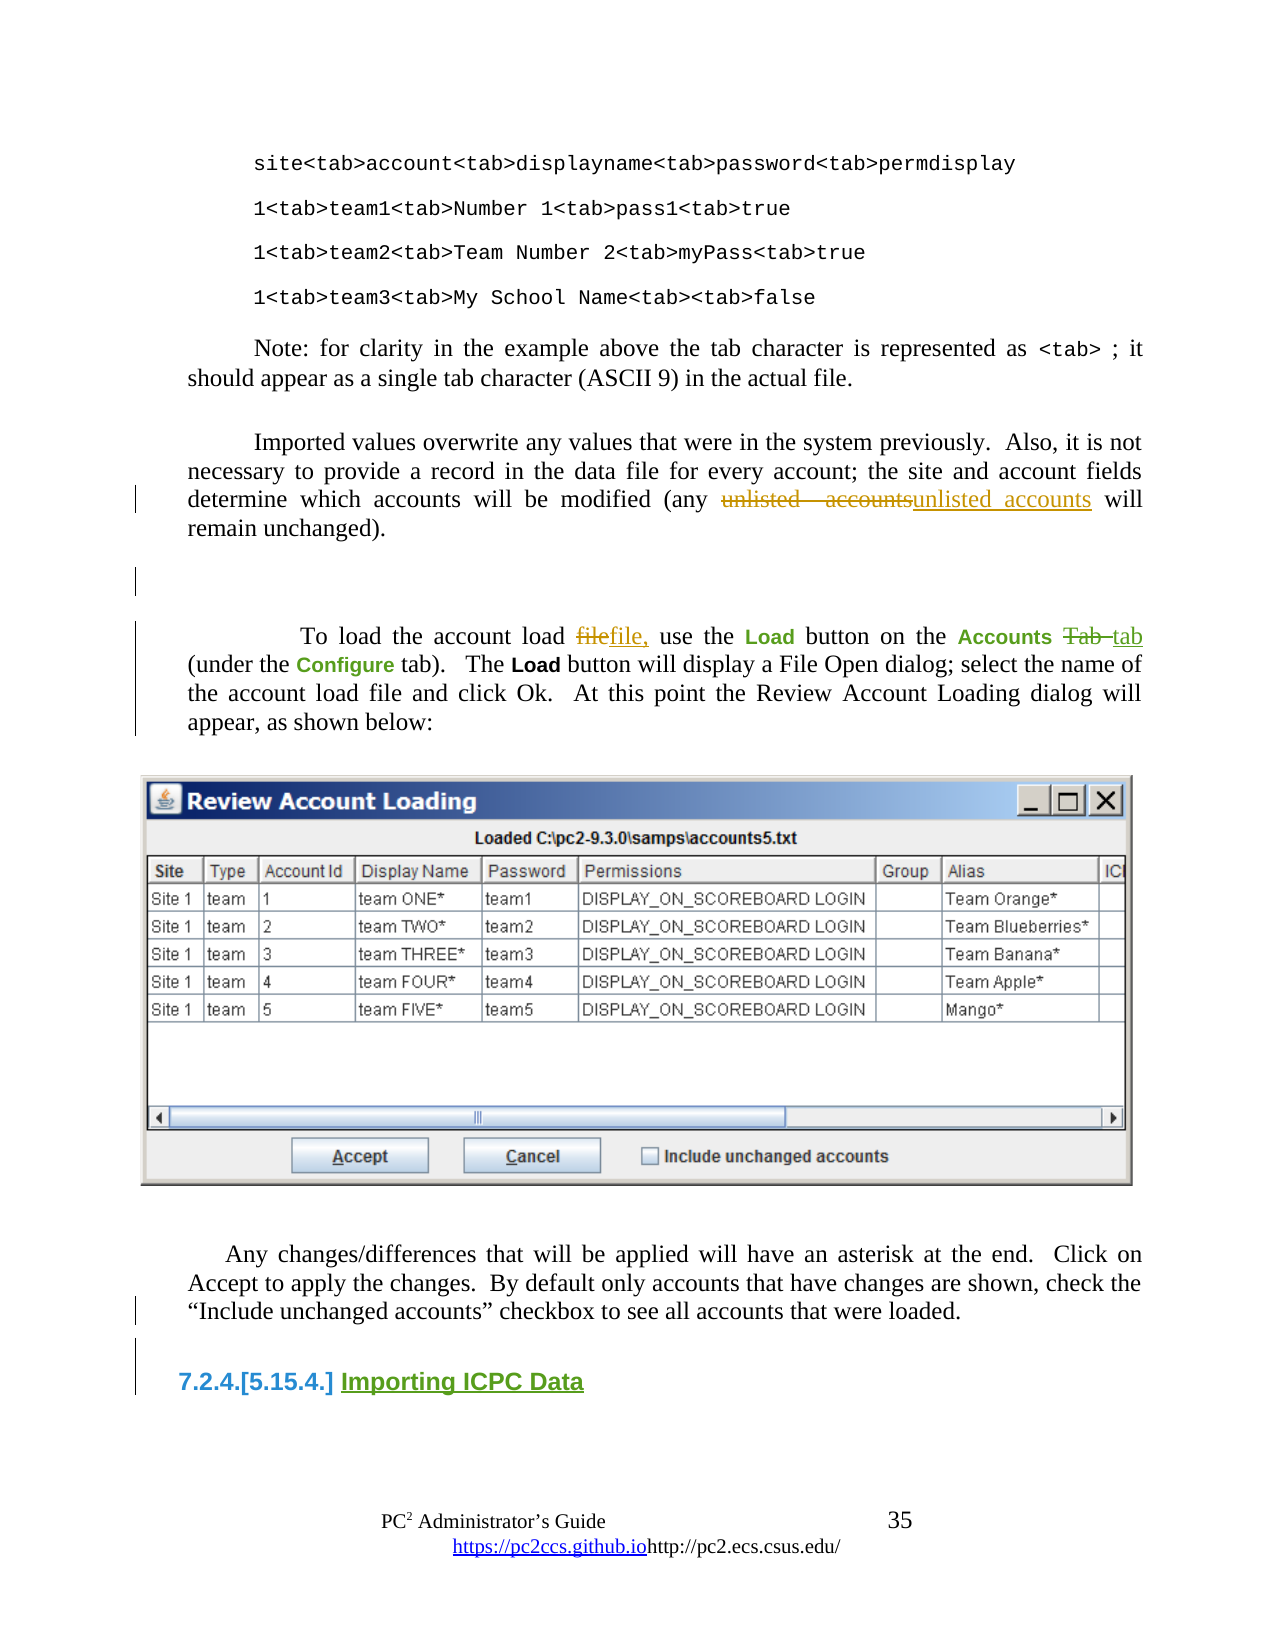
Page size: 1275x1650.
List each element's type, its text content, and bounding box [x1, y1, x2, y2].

picture [140, 775, 1133, 1186]
text Any changes/differences that will be applied will have an asterisk at the end. Click on Accept to apply the changes. By default only accounts that have changes are shown, check the “Include unchanged accounts” checkbox to see all accounts that were loaded. [187, 1239, 1143, 1325]
text site<tab>account<tab>displayname<tab>password<tab>permdisplay [187, 153, 1143, 177]
list Importing ICPC Data [178, 1366, 1143, 1395]
text 1<tab>team1<tab>Number 1<tab>pass1<tab>true [187, 198, 1143, 221]
text Note: for clarity in the example above the tab character is represented as <tab> ; it should appear as a single tab character (ASCII 9) in the actual file. [187, 333, 1143, 392]
text Imported values overwrite any values that were in the system previously. Also, it is not necessary to provide a record in the data file for every account; the site and account fields determine which accounts will be modified (any will remain unchanged). [187, 427, 1143, 542]
text 1<tab>team3<tab>My School Name<tab><tab>false [187, 287, 1143, 310]
text 1<tab>team2<tab>Team Number 2<tab>myPass<tab>true [187, 242, 1143, 266]
text To load the account load use the Load button on the Accounts (under the Configure tab). The Load button will display a File Open dialog; select the name of the account load file and click Ok. At this point the Review Account Loading dialog will appear, as shown below: [187, 621, 1143, 736]
